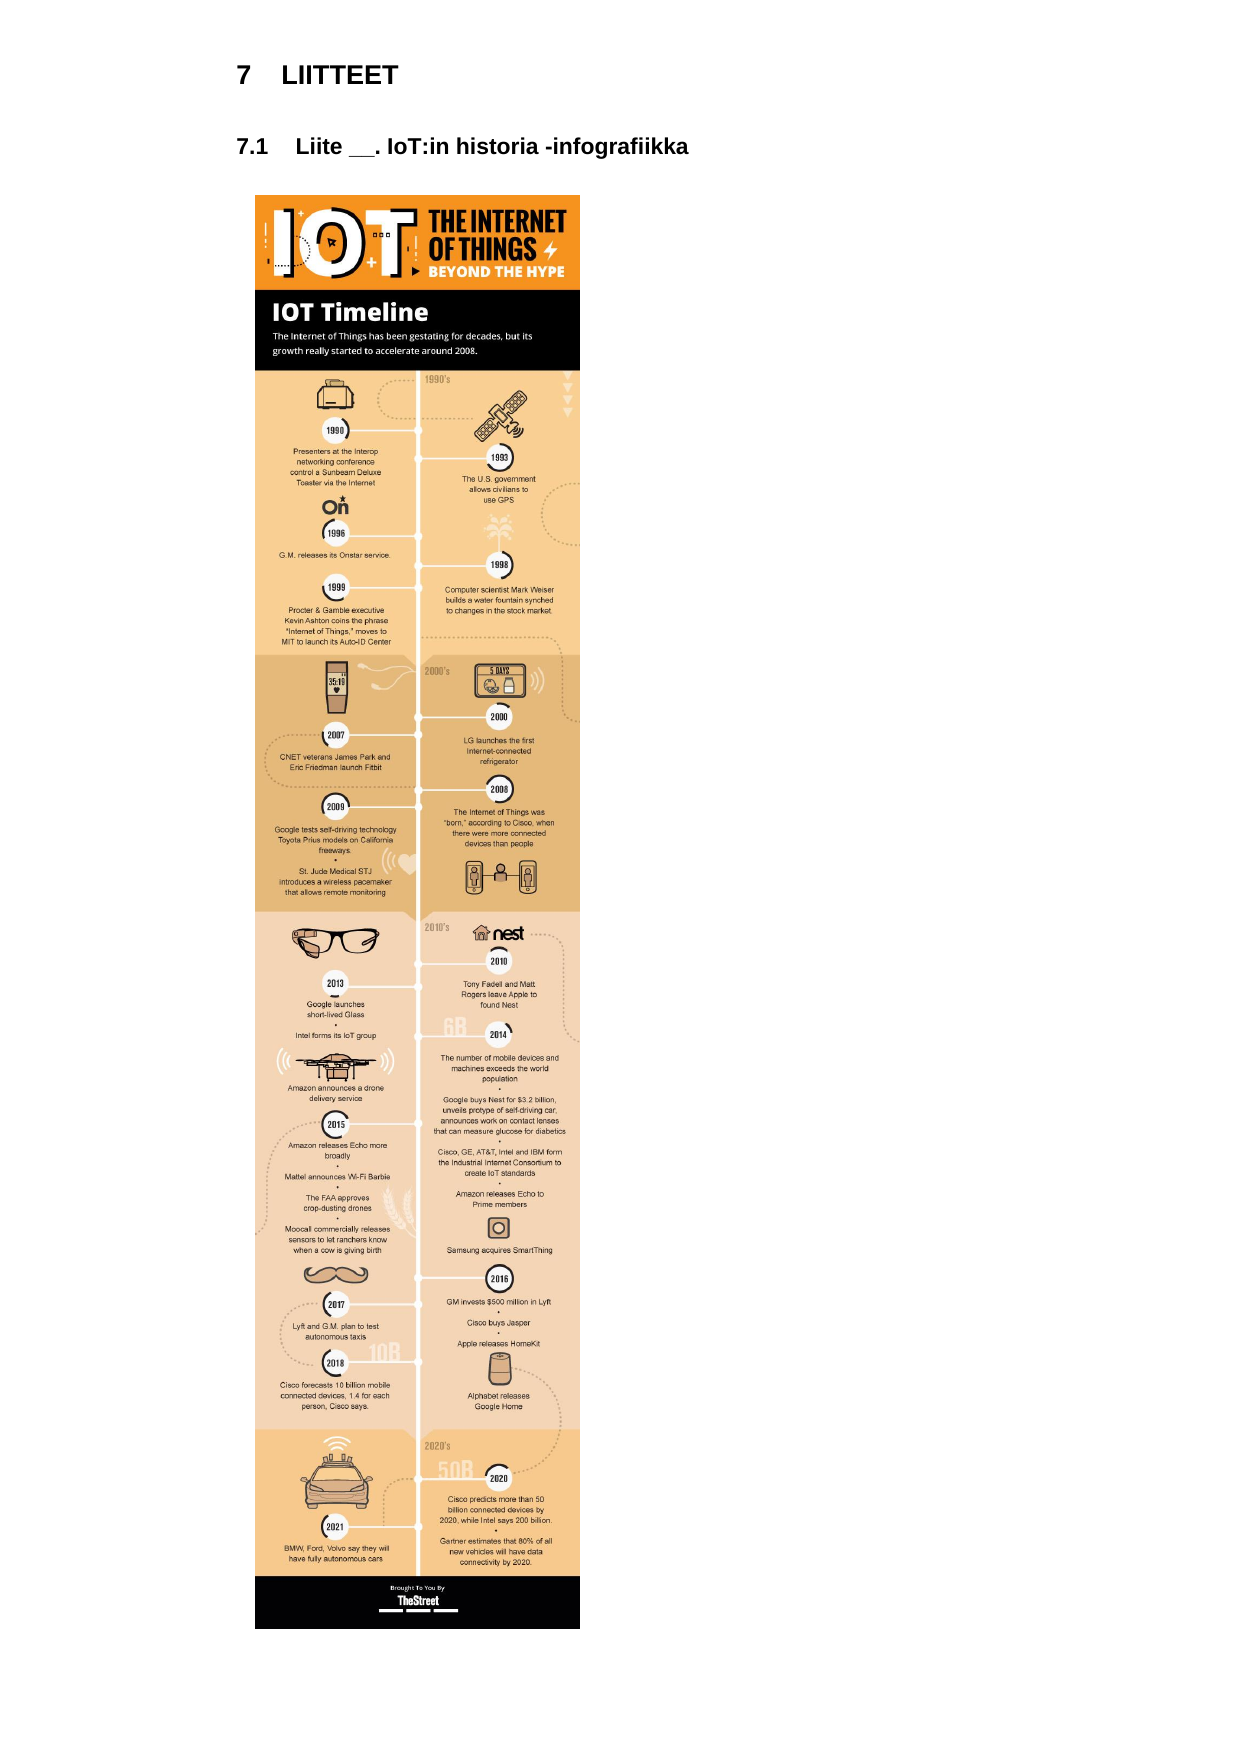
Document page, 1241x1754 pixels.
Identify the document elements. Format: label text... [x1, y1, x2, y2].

subtitle Liite __. IoT:in historia -infografiikka [236, 133, 1152, 159]
subtitle LIITTEET [236, 59, 1152, 90]
picture [255, 195, 580, 1629]
